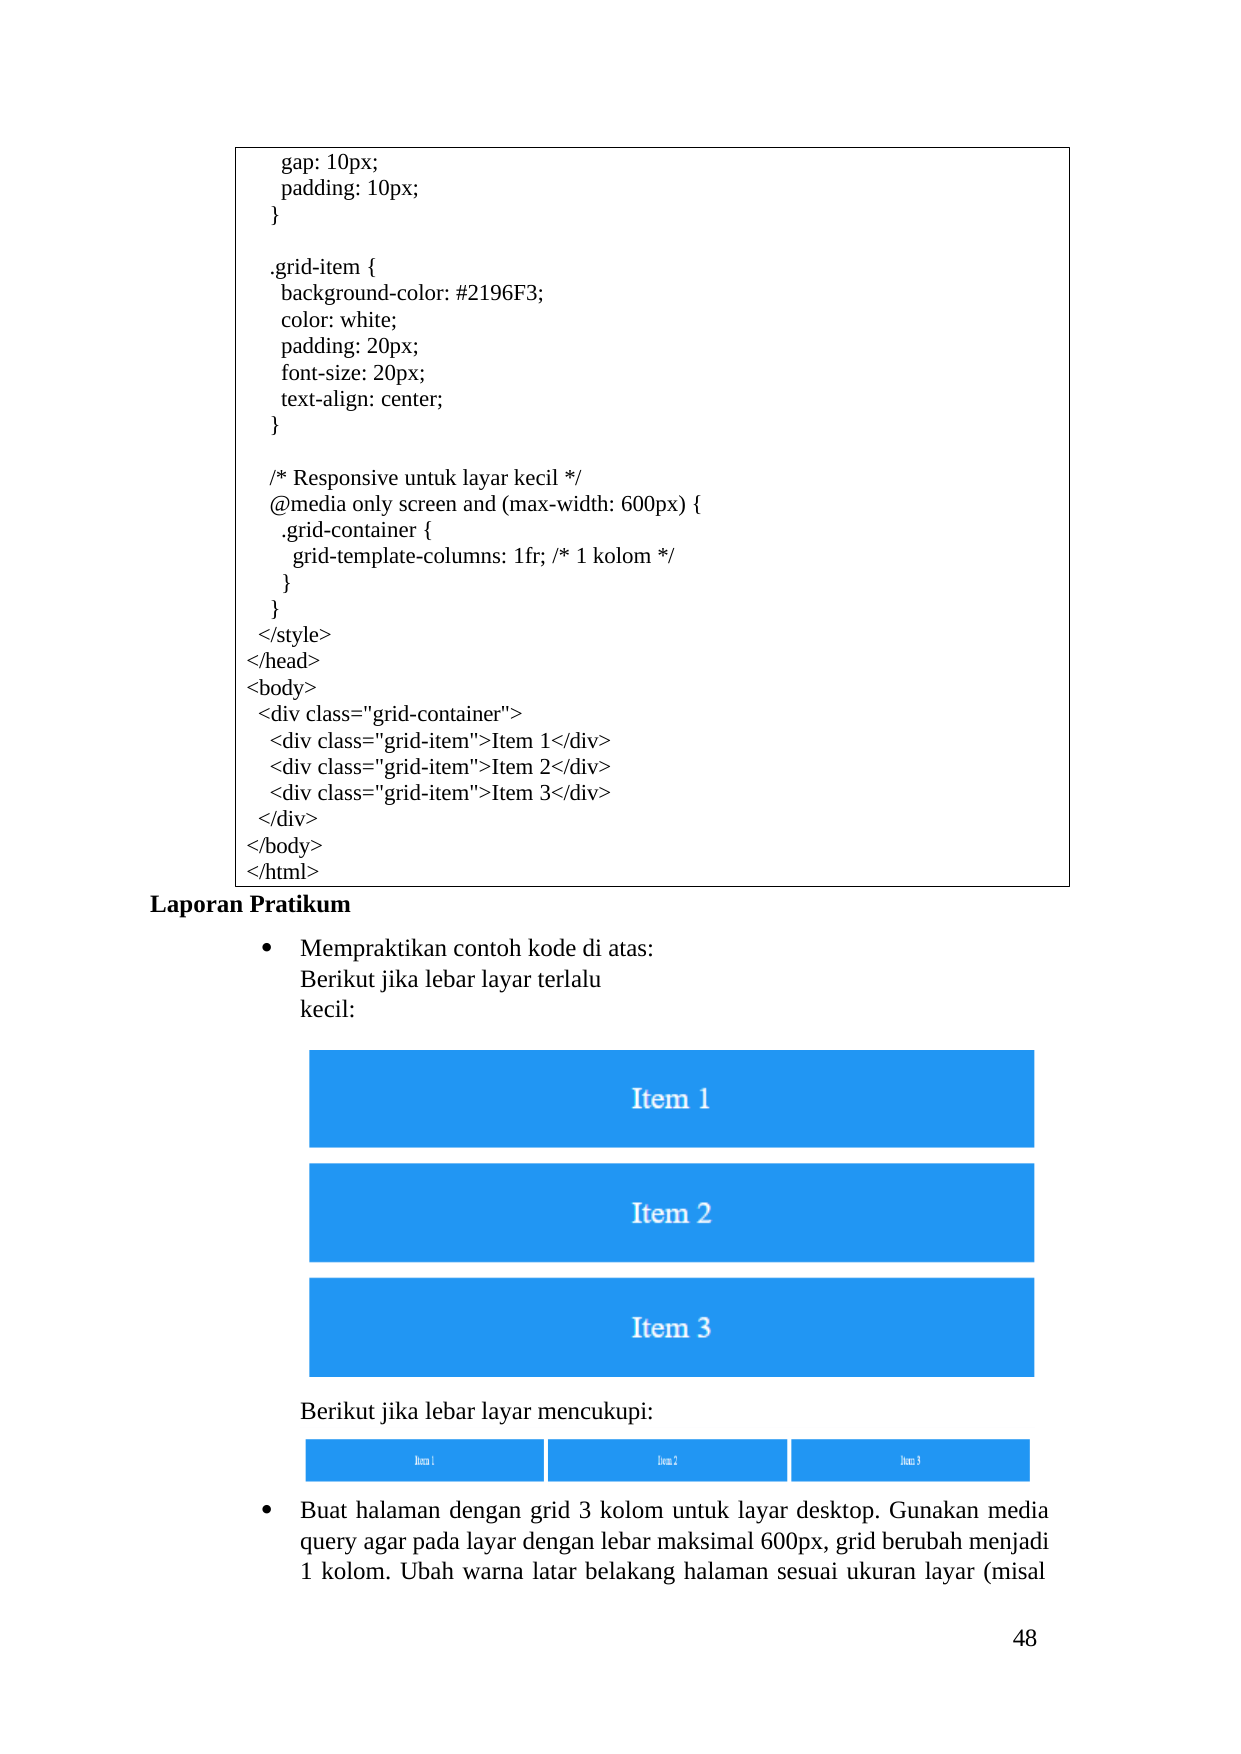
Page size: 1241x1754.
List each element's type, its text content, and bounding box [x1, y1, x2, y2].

picture [309, 1050, 1035, 1377]
list Mempraktikan contoh kode di atas: Berikut jika lebar layar terlalu kecil: [262, 933, 663, 1023]
subtitle Laporan Pratikum [150, 889, 1137, 917]
list Buat halaman dengan grid 3 kolom untuk layar desktop. Gunakan media query agar pada layar dengan lebar maksimal 600px, grid berubah menjadi 1 kolom. Ubah warna latar belakang halaman sesuai ukuran layar (misal [262, 1496, 1050, 1585]
picture [300, 1427, 1035, 1482]
